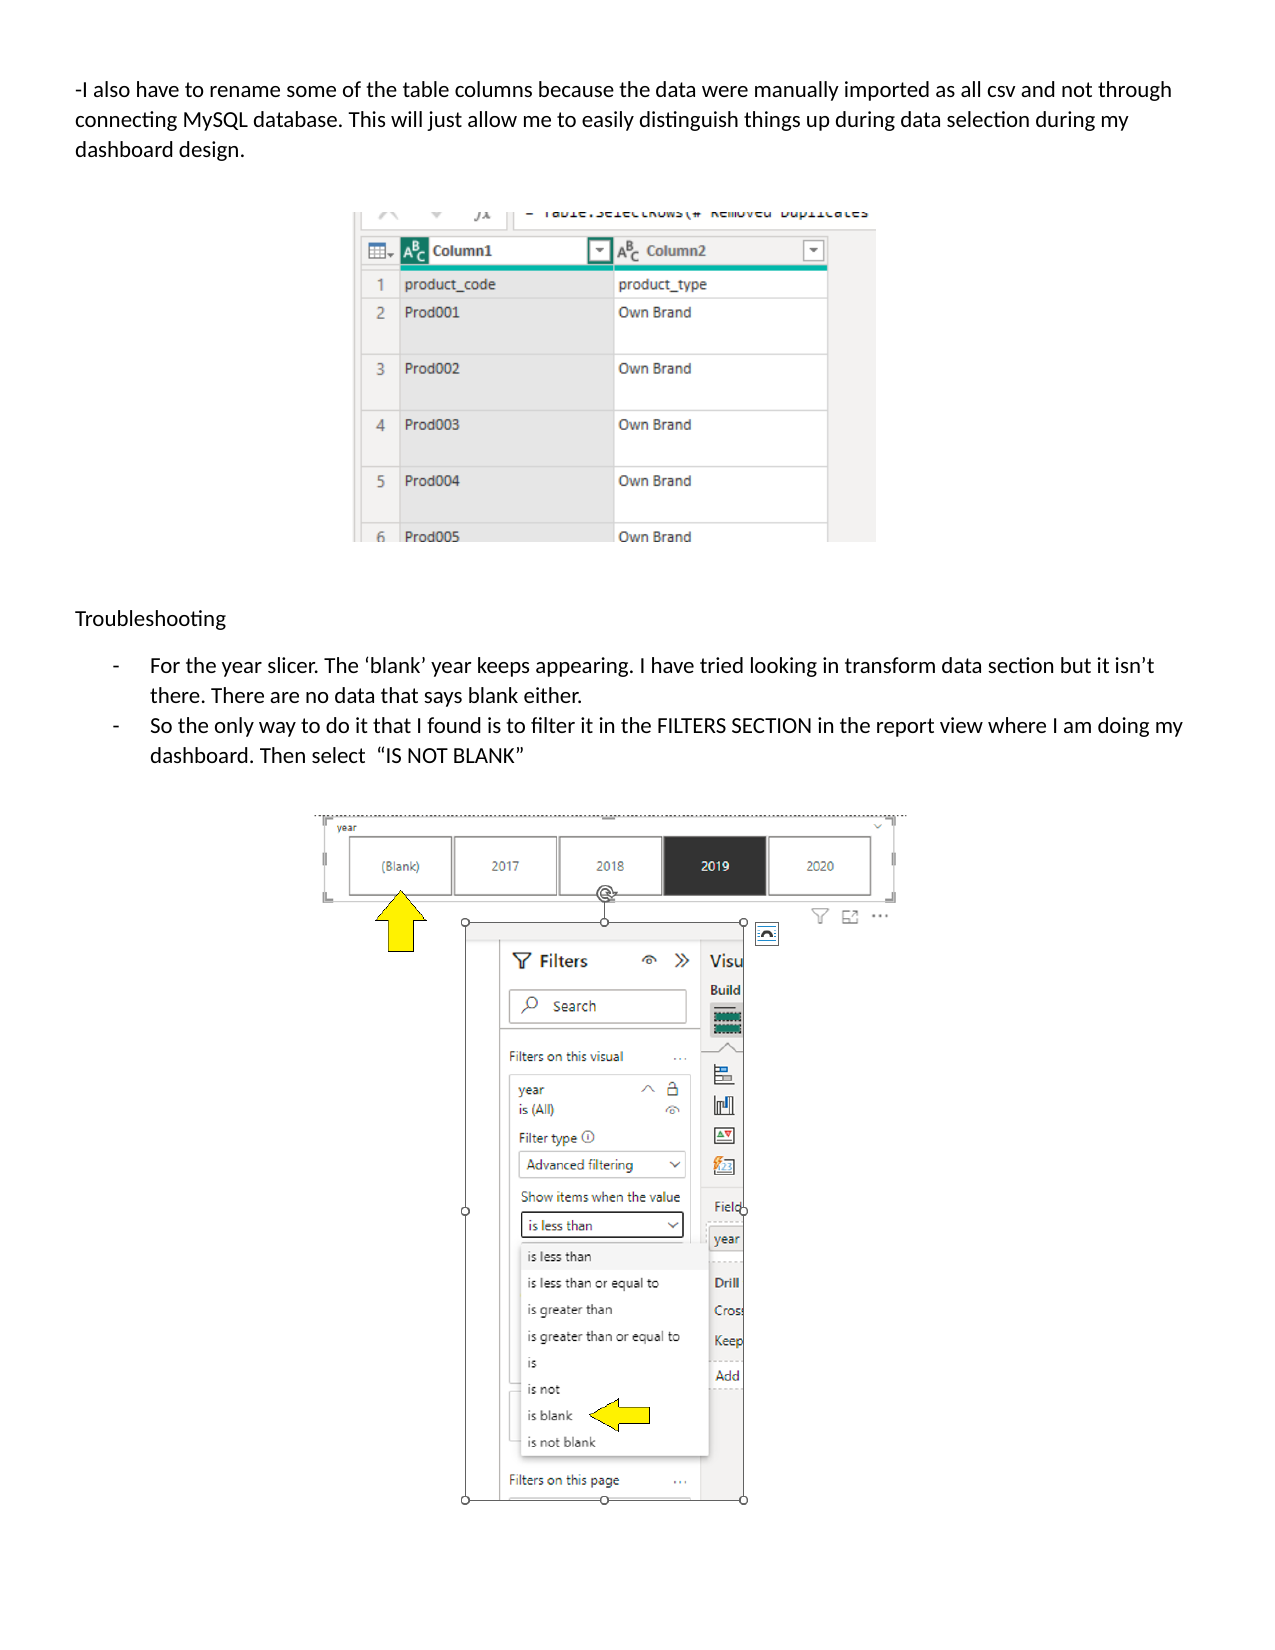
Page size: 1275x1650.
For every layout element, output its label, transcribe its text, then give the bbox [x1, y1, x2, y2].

list For the year slicer. The ‘blank’ year keeps appearing. I have tried looking in transform data section but it isn’t there. There are no data that says blank either. [112, 651, 1200, 709]
text Troubleshooting [75, 604, 1200, 632]
picture [300, 797, 906, 1516]
picture [351, 212, 876, 541]
list So the only way to do it that I found is to filter it in the FILTERS SECTION in the report view where I am doing my dashboard. Then select “IS NOT BLANK” [112, 711, 1200, 770]
text -I also have to rename some of the table columns because the data were manually imported as all csv and not through connecting MySQL database. This will just allow me to easily distinguish things up during data selection during my dashboard design. [75, 75, 1200, 163]
